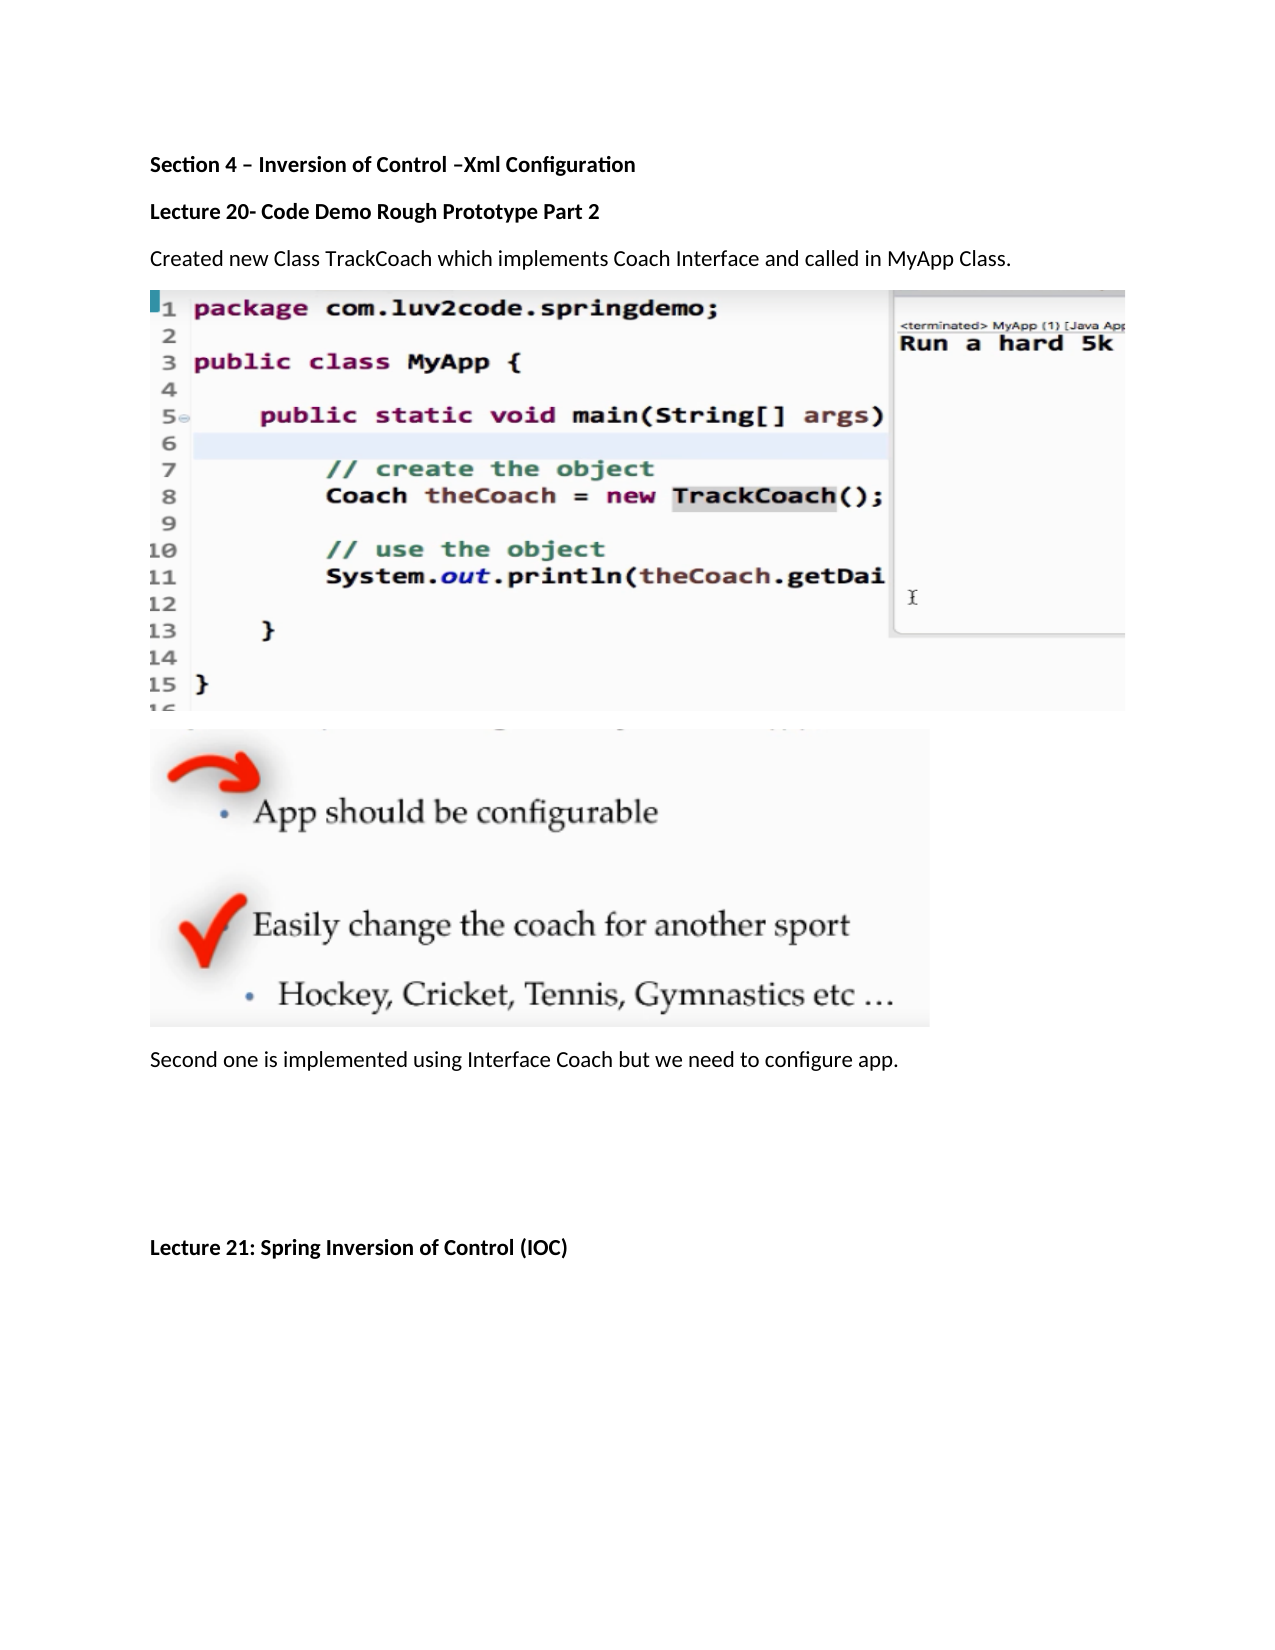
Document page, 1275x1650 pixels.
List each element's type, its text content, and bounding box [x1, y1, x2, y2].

text Section 4 – Inversion of Control –Xml Configuration [150, 150, 1125, 178]
text Lecture 20- Code Demo Rough Prototype Part 2 [150, 197, 1125, 225]
picture [150, 290, 1125, 711]
text Second one is implemented using Interface Coach but we need to configure app. [150, 1046, 1125, 1073]
picture [150, 729, 930, 1027]
text Created new Class TrackCoach which implements Coach Interface and called in MyApp Class. [150, 244, 1125, 272]
text Lecture 21: Spring Inversion of Control (IOC) [150, 1233, 1125, 1261]
